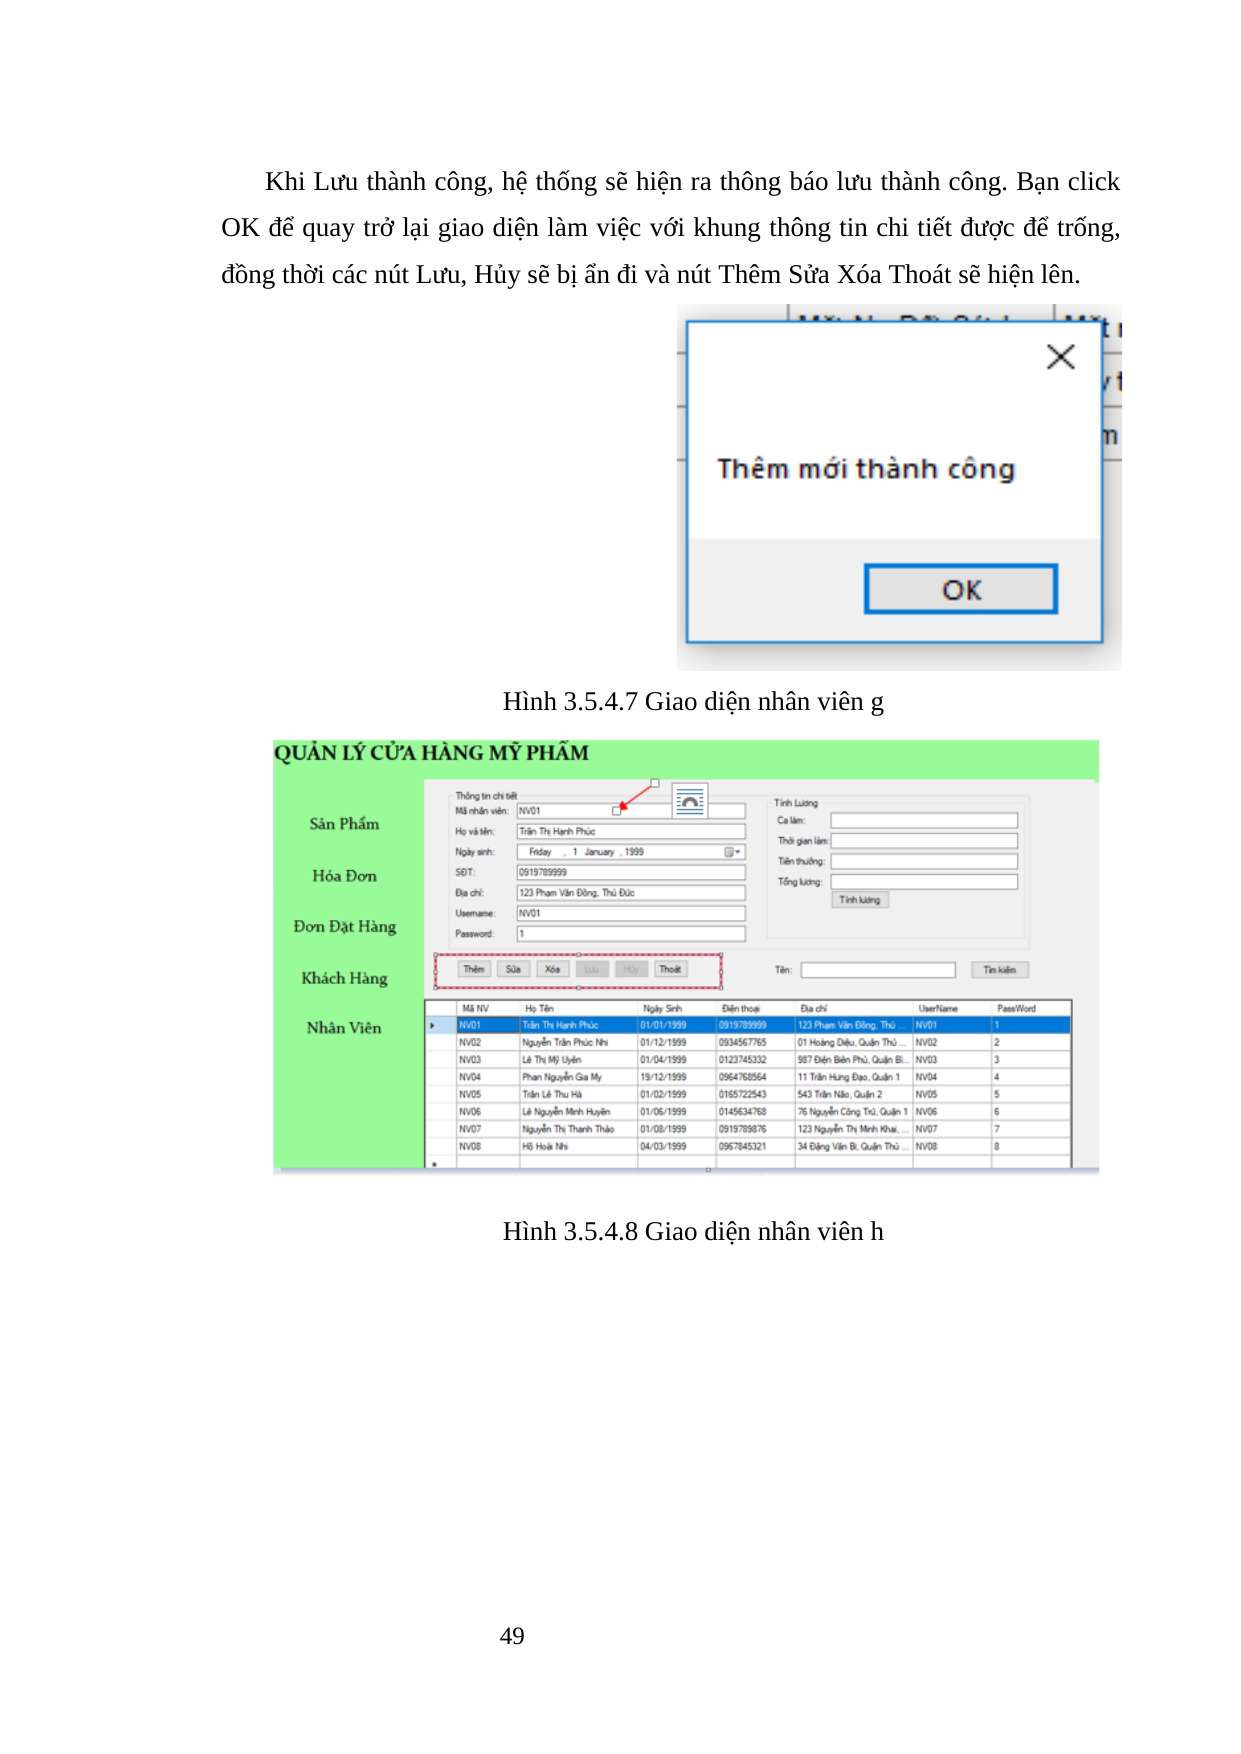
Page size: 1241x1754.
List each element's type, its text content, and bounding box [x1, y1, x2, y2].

list Hình 3.5.4.7 Giao diện nhân viên g [221, 685, 1122, 717]
picture [264, 732, 1130, 1201]
list Hình 3.5.4.8 Giao diện nhân viên h [221, 1215, 1122, 1247]
list Khi Lưu thành công, hệ thống sẽ hiện ra thông báo lưu thành công. Bạn click OK để quay trở lại giao diện làm việc với khung thông tin chi tiết được để trống, đồng thời các nút Lưu, Hủy sẽ bị ẩn đi và nút Thêm Sửa Xóa Thoát sẽ hiện lên. [221, 165, 1122, 289]
picture [676, 304, 1123, 671]
